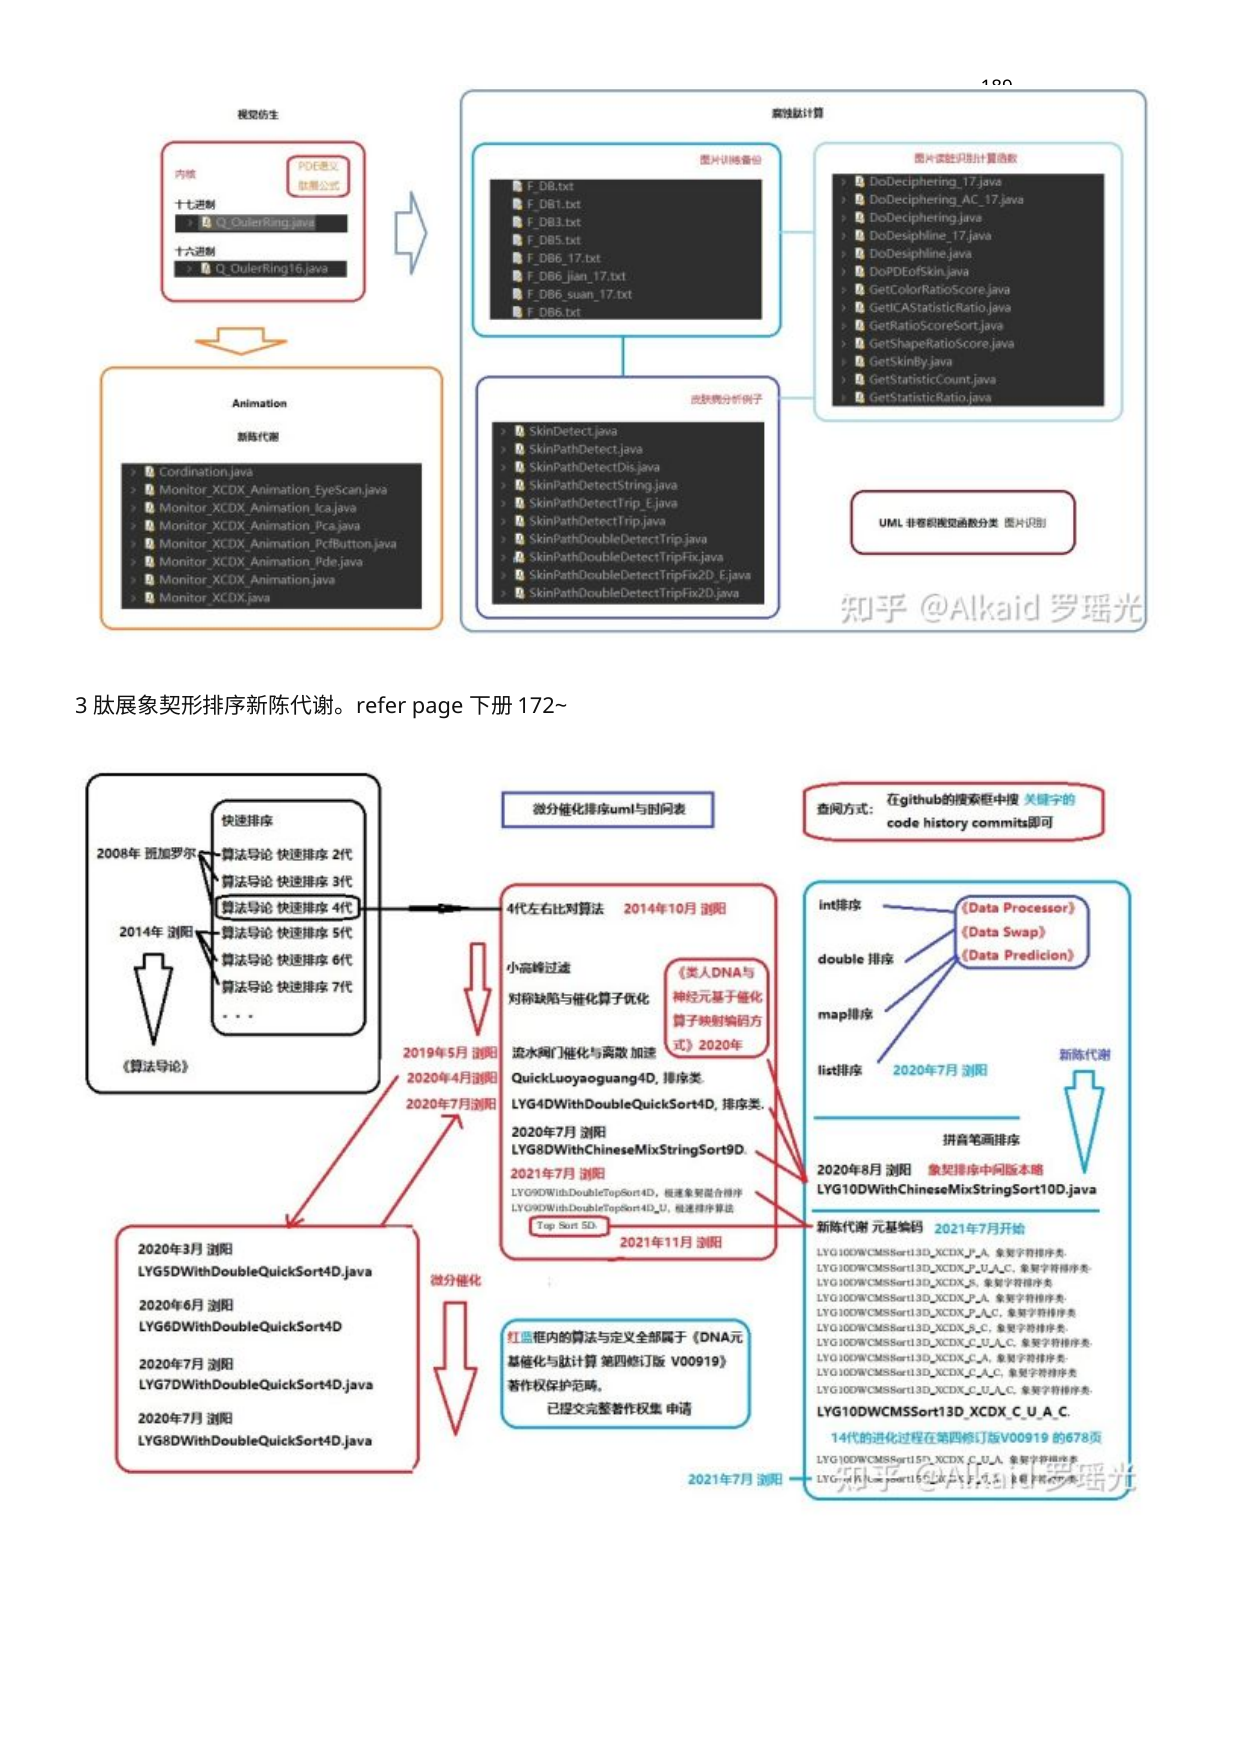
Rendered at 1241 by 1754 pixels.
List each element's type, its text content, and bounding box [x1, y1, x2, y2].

picture [75, 754, 1165, 1523]
picture [75, 85, 1171, 653]
text 3 肽展象契形排序新陈代谢。refer page 下册172~ [75, 688, 1165, 719]
